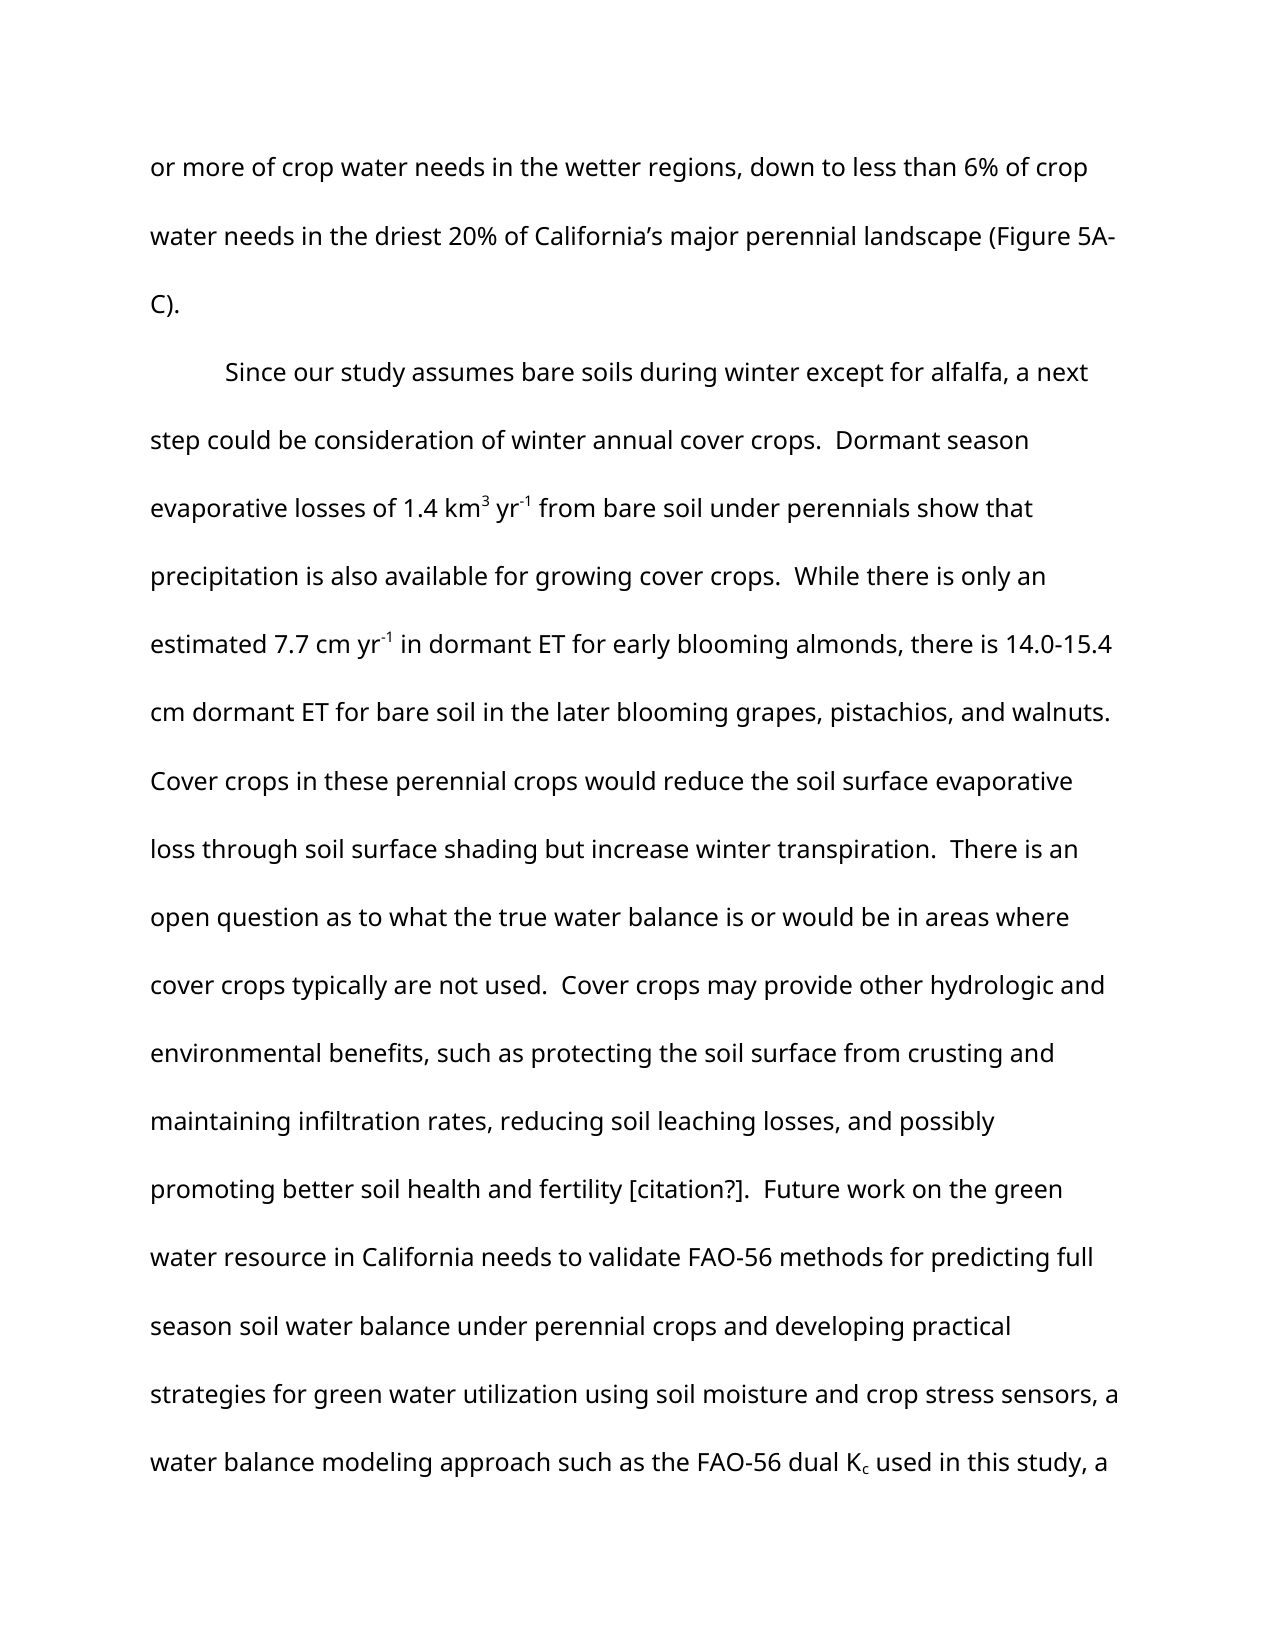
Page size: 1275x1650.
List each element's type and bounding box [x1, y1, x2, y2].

text [150, 354, 1125, 1478]
text [150, 150, 1125, 320]
